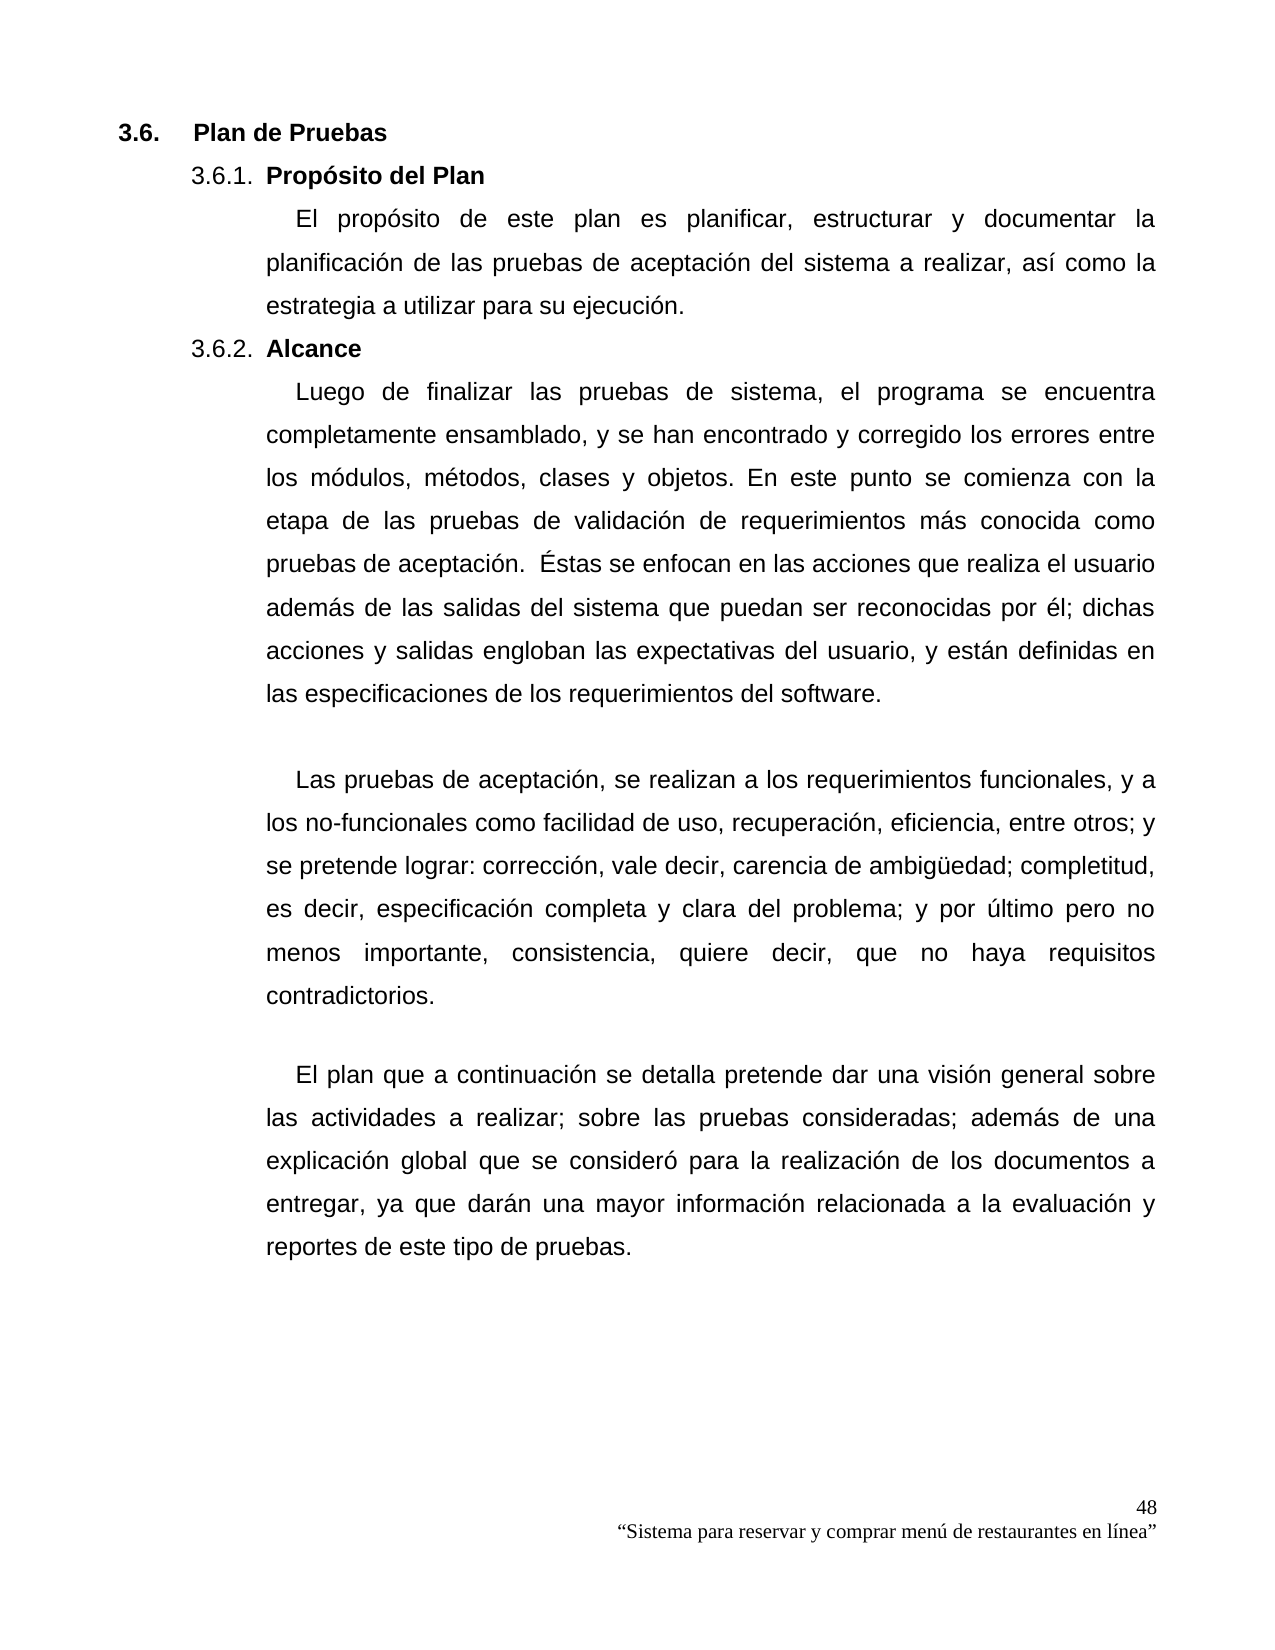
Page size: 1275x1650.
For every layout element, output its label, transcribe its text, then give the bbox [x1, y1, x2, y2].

list Alcance [191, 334, 1157, 362]
list Propósito del Plan [191, 161, 1157, 190]
list El propósito de este plan es planificar, estructurar y documentar la planificación de las pruebas de aceptación del sistema a realizar, así como la estrategia a utilizar para su ejecución. [266, 204, 1157, 319]
list Plan de Pruebas [118, 118, 1157, 147]
list El plan que a continuación se detalla pretende dar una visión general sobre las actividades a realizar; sobre las pruebas consideradas; además de una explicación global que se consideró para la realización de los documentos a entregar, ya que darán una mayor información relacionada a la evaluación y reportes de este tipo de pruebas. [266, 1060, 1157, 1261]
list Luego de finalizar las pruebas de sistema, el programa se encuentra completamente ensamblado, y se han encontrado y corregido los errores entre los módulos, métodos, clases y objetos. En este punto se comienza con la etapa de las pruebas de validación de requerimientos más conocida como pruebas de aceptación. Éstas se enfocan en las acciones que realiza el usuario además de las salidas del sistema que puedan ser reconocidas por él; dichas acciones y salidas engloban las expectativas del usuario, y están definidas en las especificaciones de los requerimientos del software. [266, 377, 1157, 707]
list Las pruebas de aceptación, se realizan a los requerimientos funcionales, y a los no-funcionales como facilidad de uso, recuperación, eficiencia, entre otros; y se pretende lograr: corrección, vale decir, carencia de ambigüedad; completitud, es decir, especificación completa y clara del problema; y por último pero no menos importante, consistencia, quiere decir, que no haya requisitos contradictorios. [266, 765, 1157, 1009]
